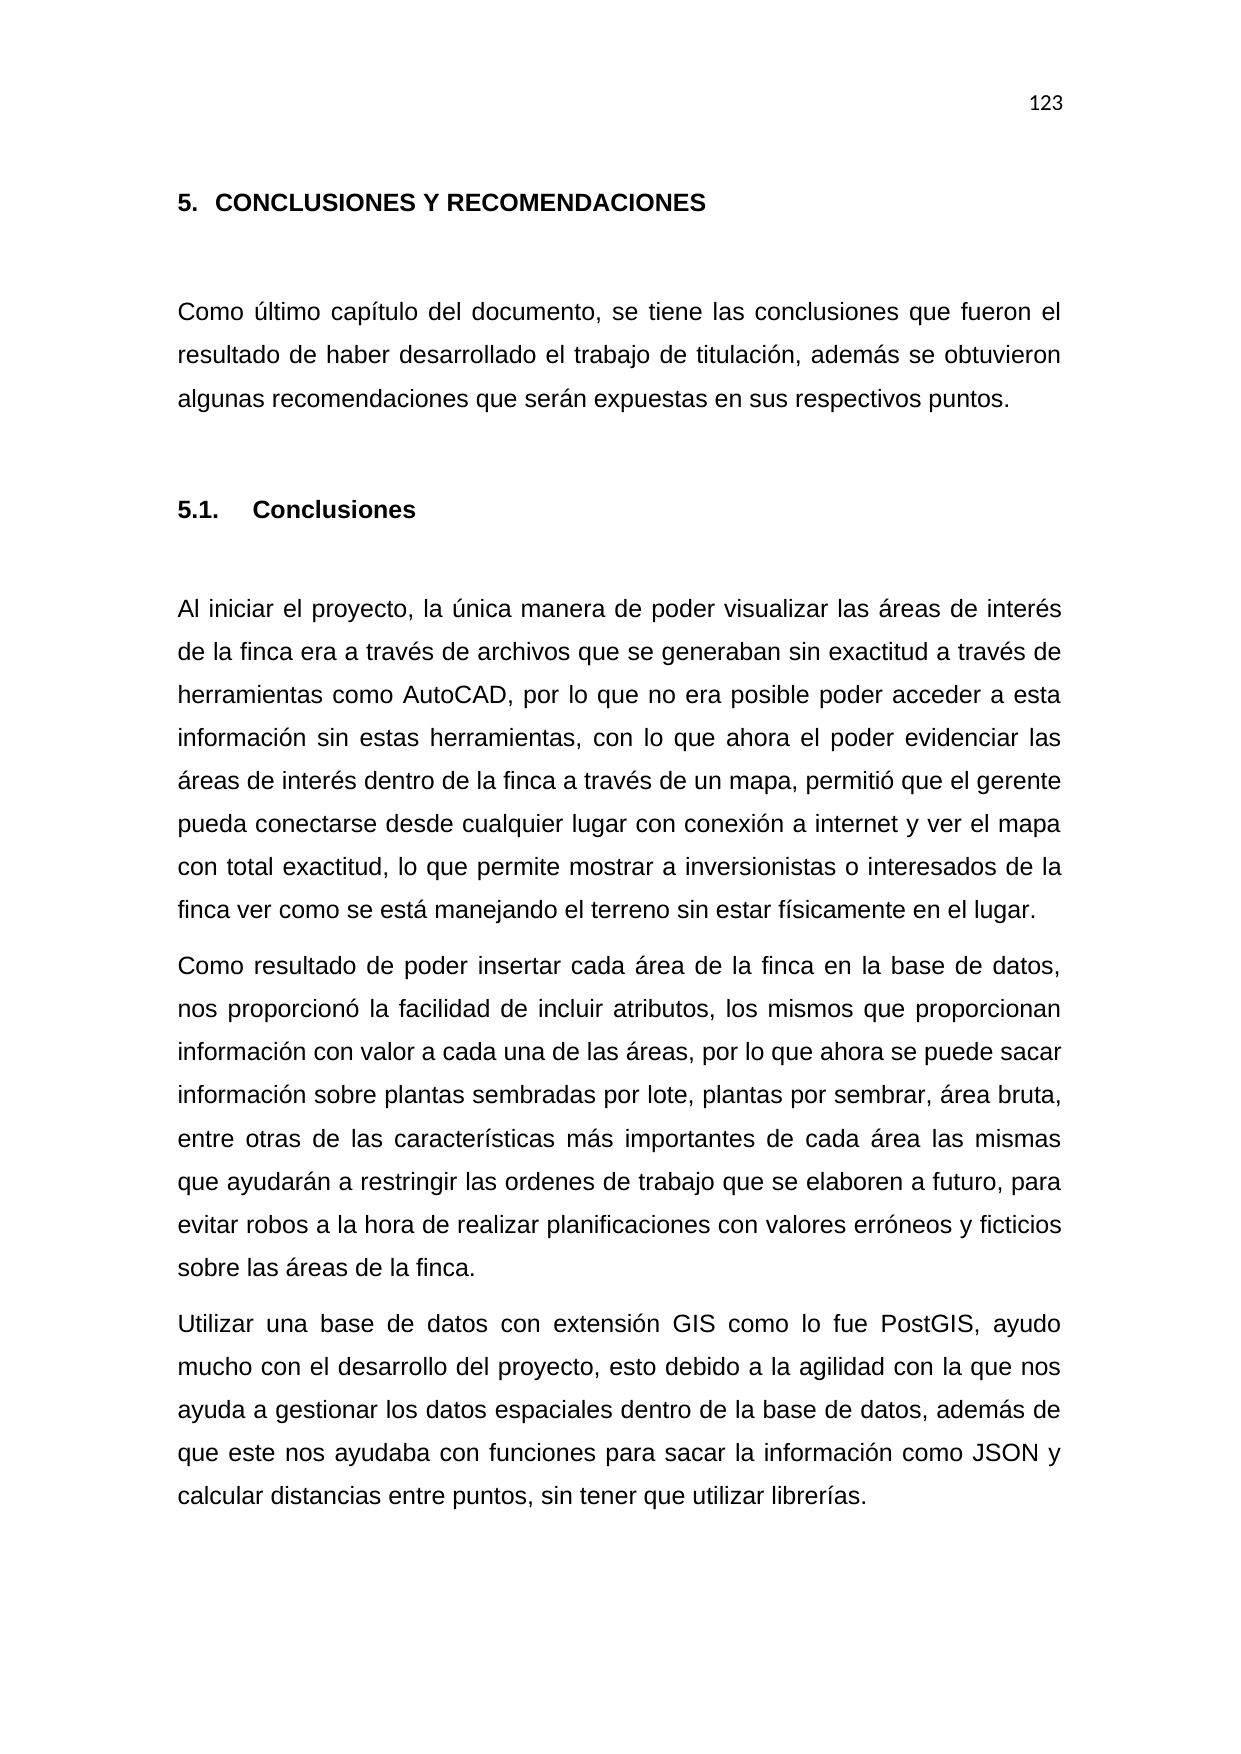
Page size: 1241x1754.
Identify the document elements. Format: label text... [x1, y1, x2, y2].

text Como último capítulo del documento, se tiene las conclusiones que fueron el resultado de haber desarrollado el trabajo de titulación, además se obtuvieron algunas recomendaciones que serán expuestas en sus respectivos puntos. [177, 297, 1063, 412]
subtitle CONCLUSIONES Y RECOMENDACIONES [177, 188, 983, 217]
text Al iniciar el proyecto, la única manera de poder visualizar las áreas de interés de la finca era a través de archivos que se generaban sin exactitud a través de herramientas como AutoCAD, por lo que no era posible poder acceder a esta información sin estas herramientas, con lo que ahora el poder evidenciar las áreas de interés dentro de la finca a través de un mapa, permitió que el gerente pueda conectarse desde cualquier lugar con conexión a internet y ver el mapa con total exactitud, lo que permite mostrar a inversionistas o interesados de la finca ver como se está manejando el terreno sin estar físicamente en el lugar. [177, 594, 1063, 924]
text Como resultado de poder insertar cada área de la finca en la base de datos, nos proporcionó la facilidad de incluir atributos, los mismos que proporcionan información con valor a cada una de las áreas, por lo que ahora se puede sacar información sobre plantas sembradas por lote, plantas por sembrar, área bruta, entre otras de las características más importantes de cada área las mismas que ayudarán a restringir las ordenes de trabajo que se elaboren a futuro, para evitar robos a la hora de realizar planificaciones con valores erróneos y ficticios sobre las áreas de la finca. [177, 951, 1063, 1282]
subtitle Conclusiones [177, 495, 1063, 524]
text Utilizar una base de datos con extensión GIS como lo fue PostGIS, ayudo mucho con el desarrollo del proyecto, esto debido a la agilidad con la que nos ayuda a gestionar los datos espaciales dentro de la base de datos, además de que este nos ayudaba con funciones para sacar la información como JSON y calcular distancias entre puntos, sin tener que utilizar librerías. [177, 1309, 1063, 1510]
